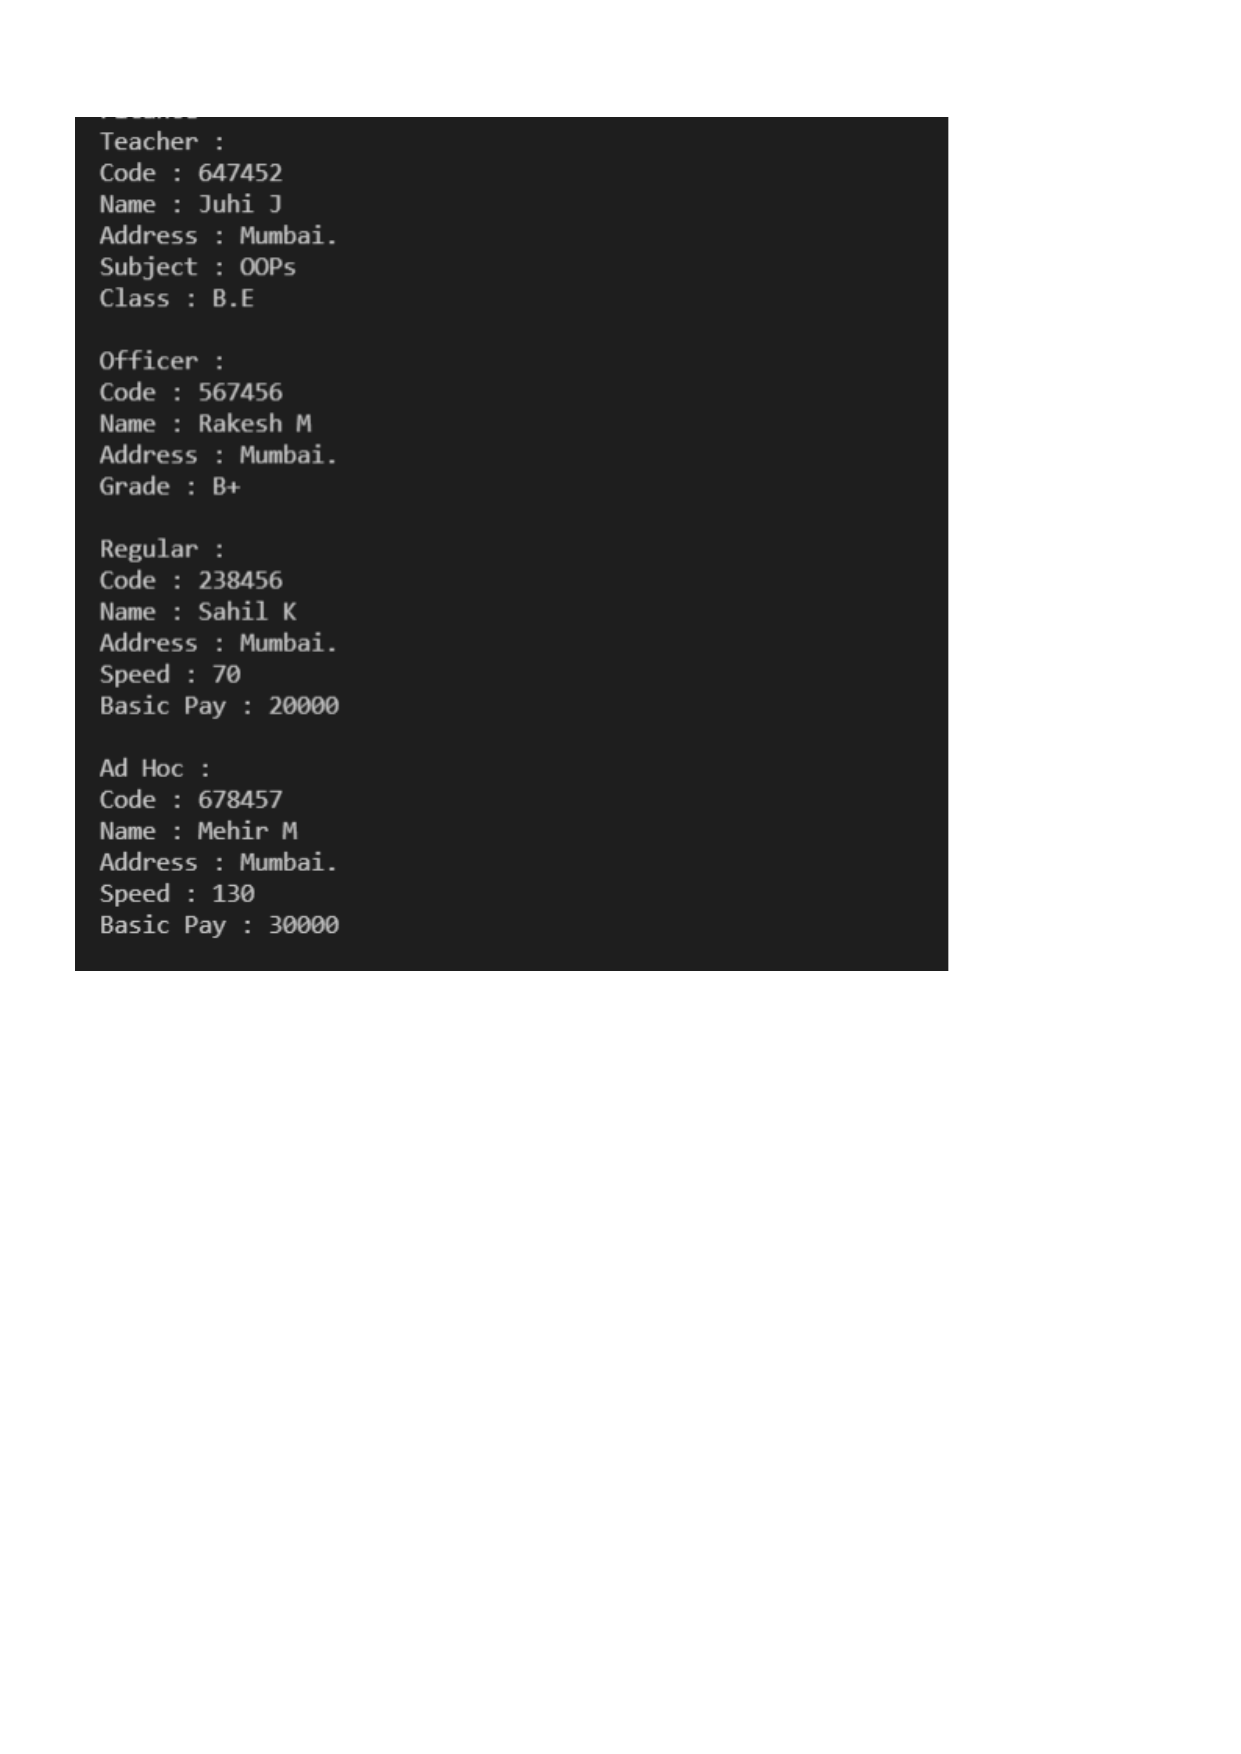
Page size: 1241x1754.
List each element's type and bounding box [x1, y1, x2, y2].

picture [75, 117, 949, 971]
